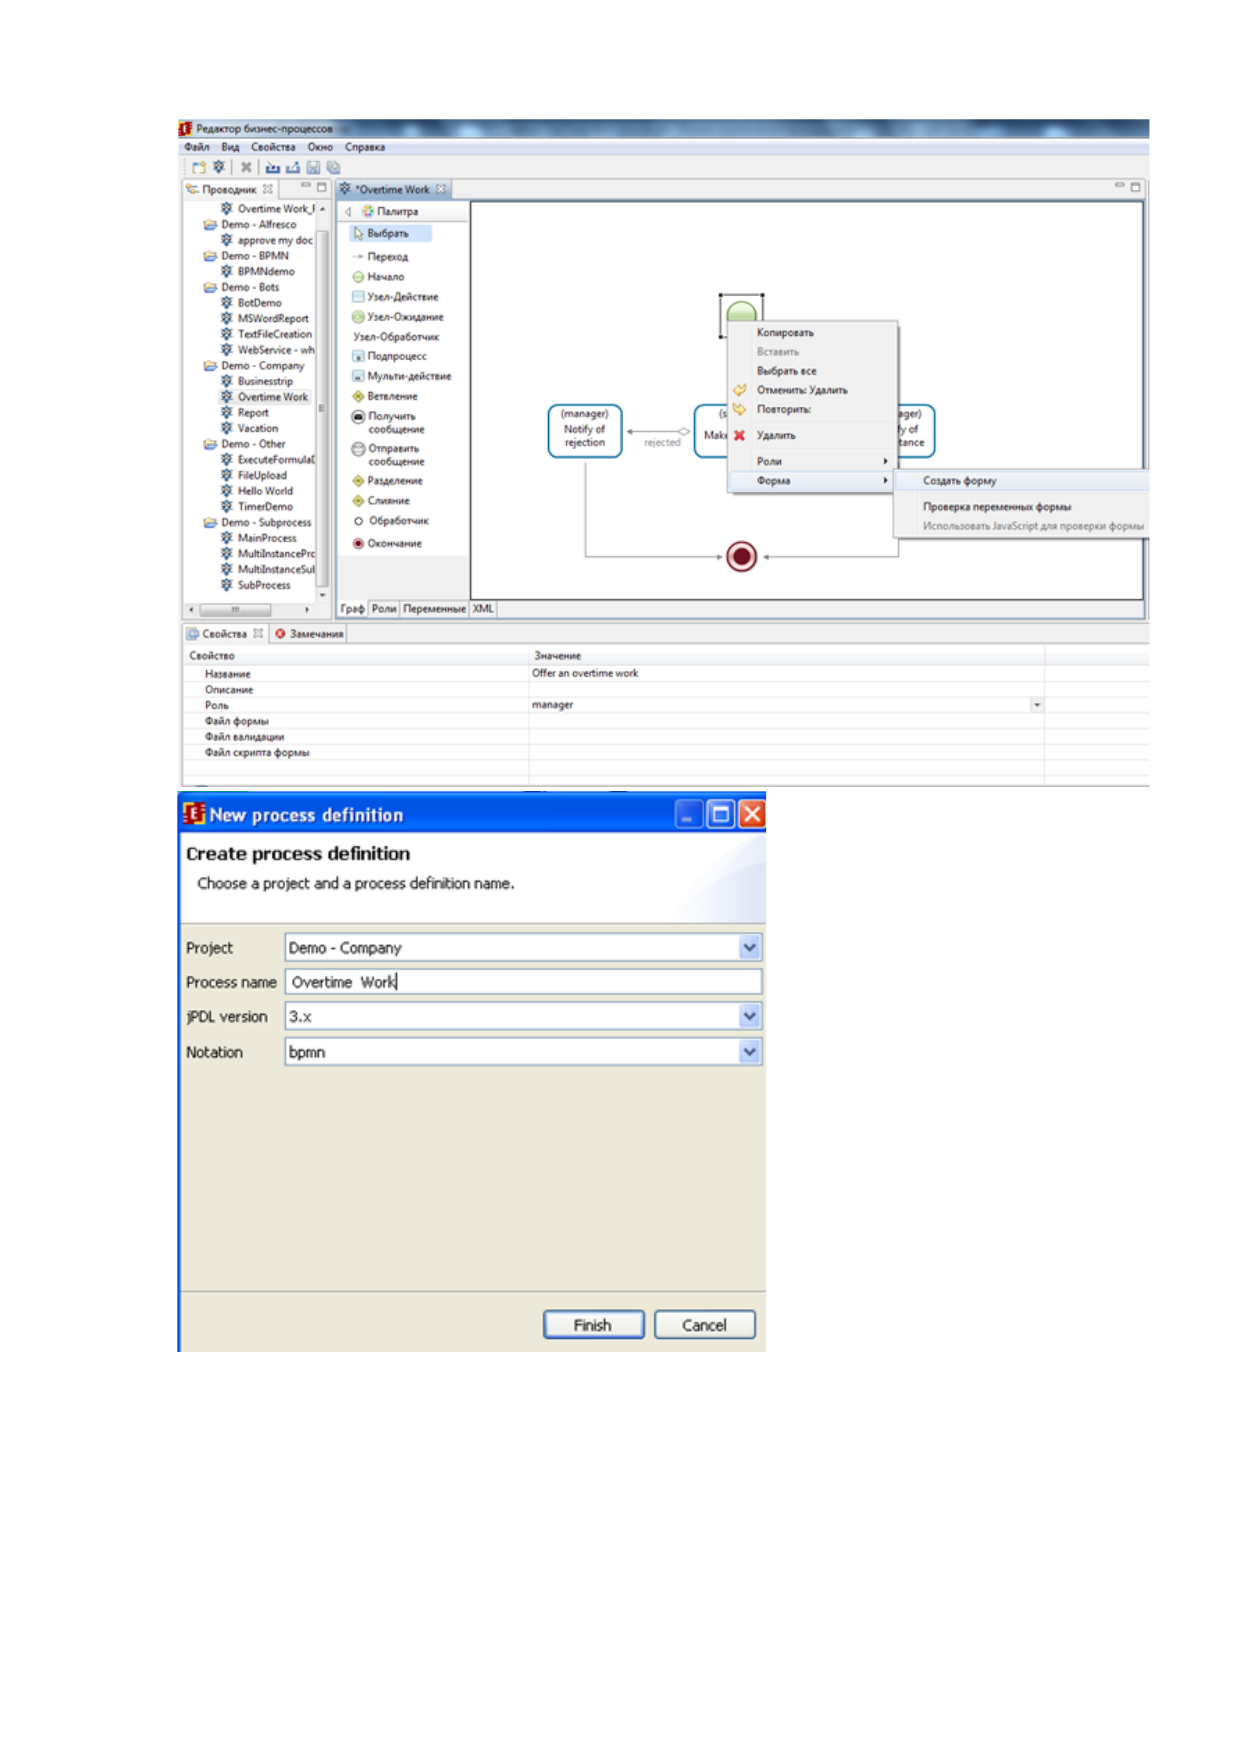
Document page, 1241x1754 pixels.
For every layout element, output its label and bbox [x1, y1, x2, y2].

picture [177, 118, 1151, 787]
picture [177, 791, 767, 1352]
